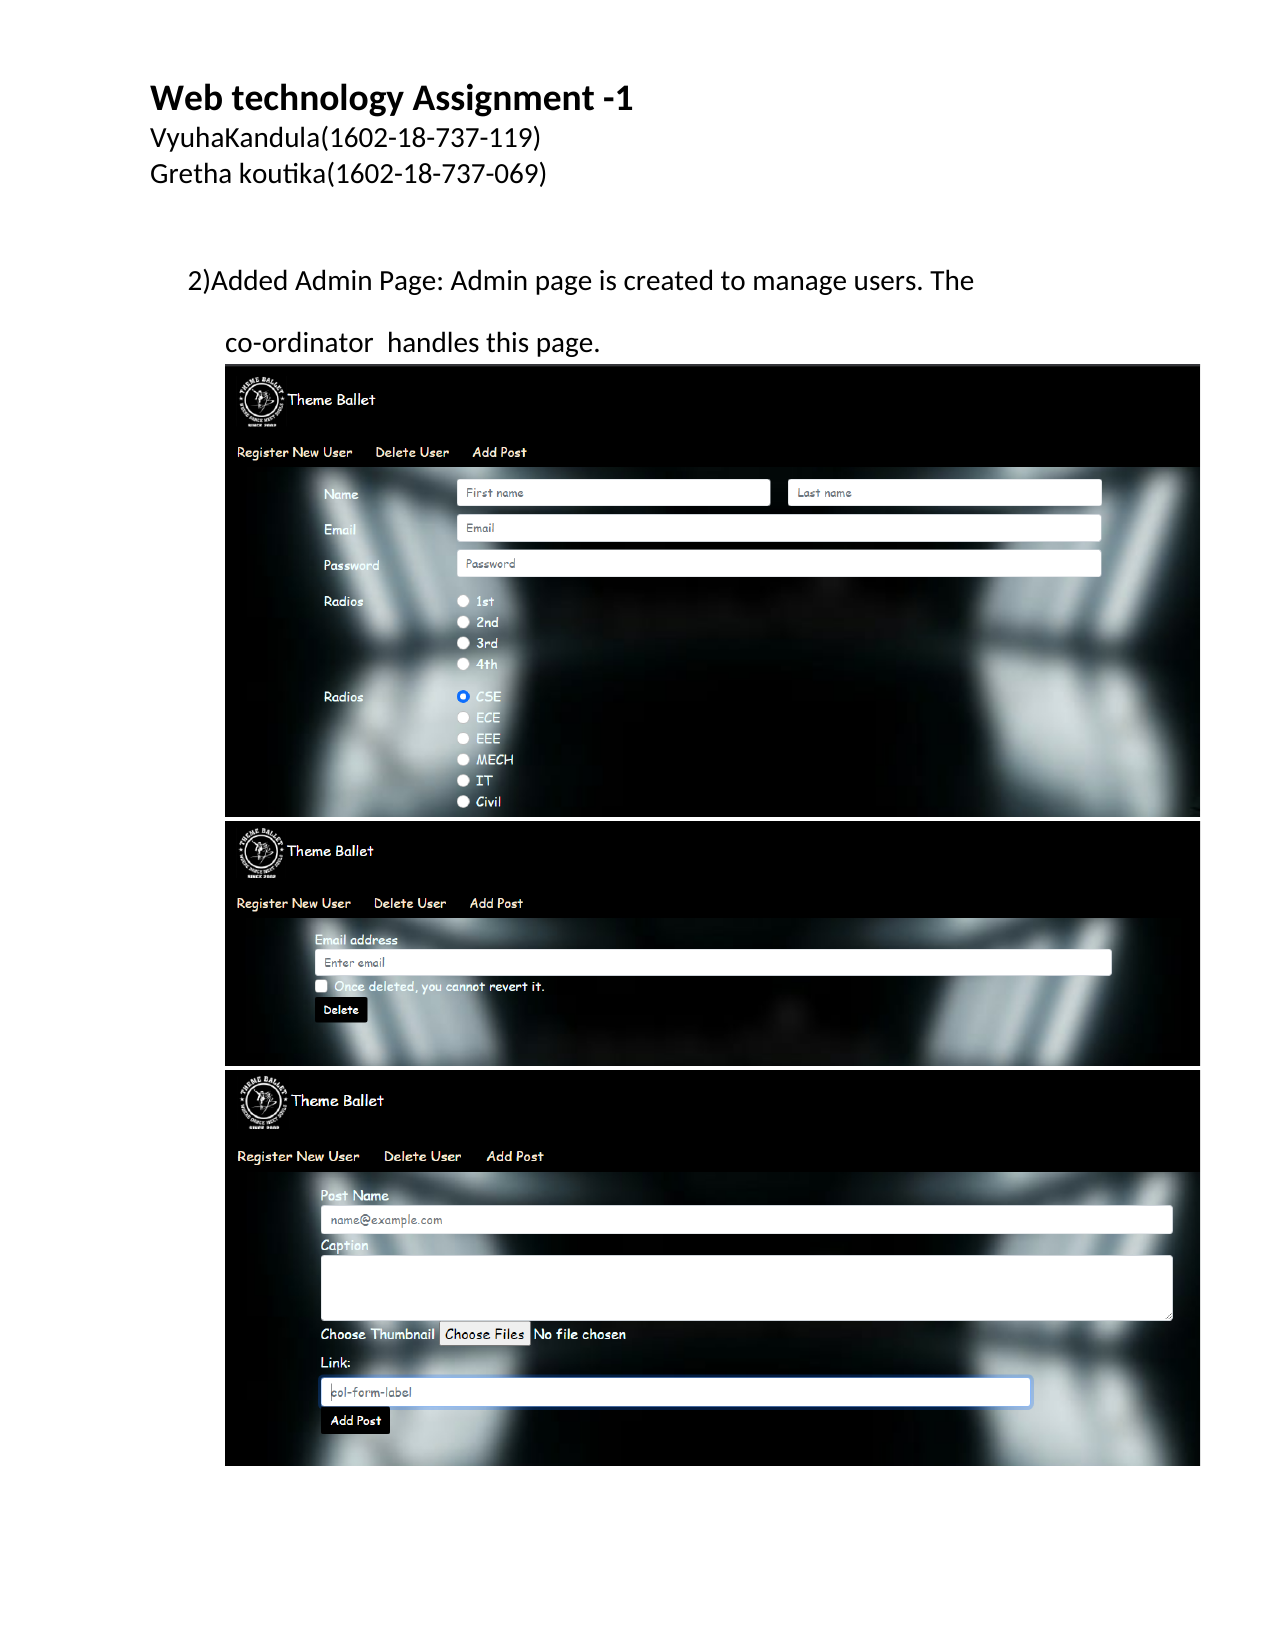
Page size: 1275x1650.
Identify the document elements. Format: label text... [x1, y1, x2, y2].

picture [225, 1070, 1200, 1466]
text 2)Added Admin Page: Admin page is created to manage users. The [187, 262, 1125, 298]
picture [225, 364, 1200, 817]
picture [225, 821, 1200, 1066]
list co-ordinator handles this page. [225, 324, 1125, 359]
